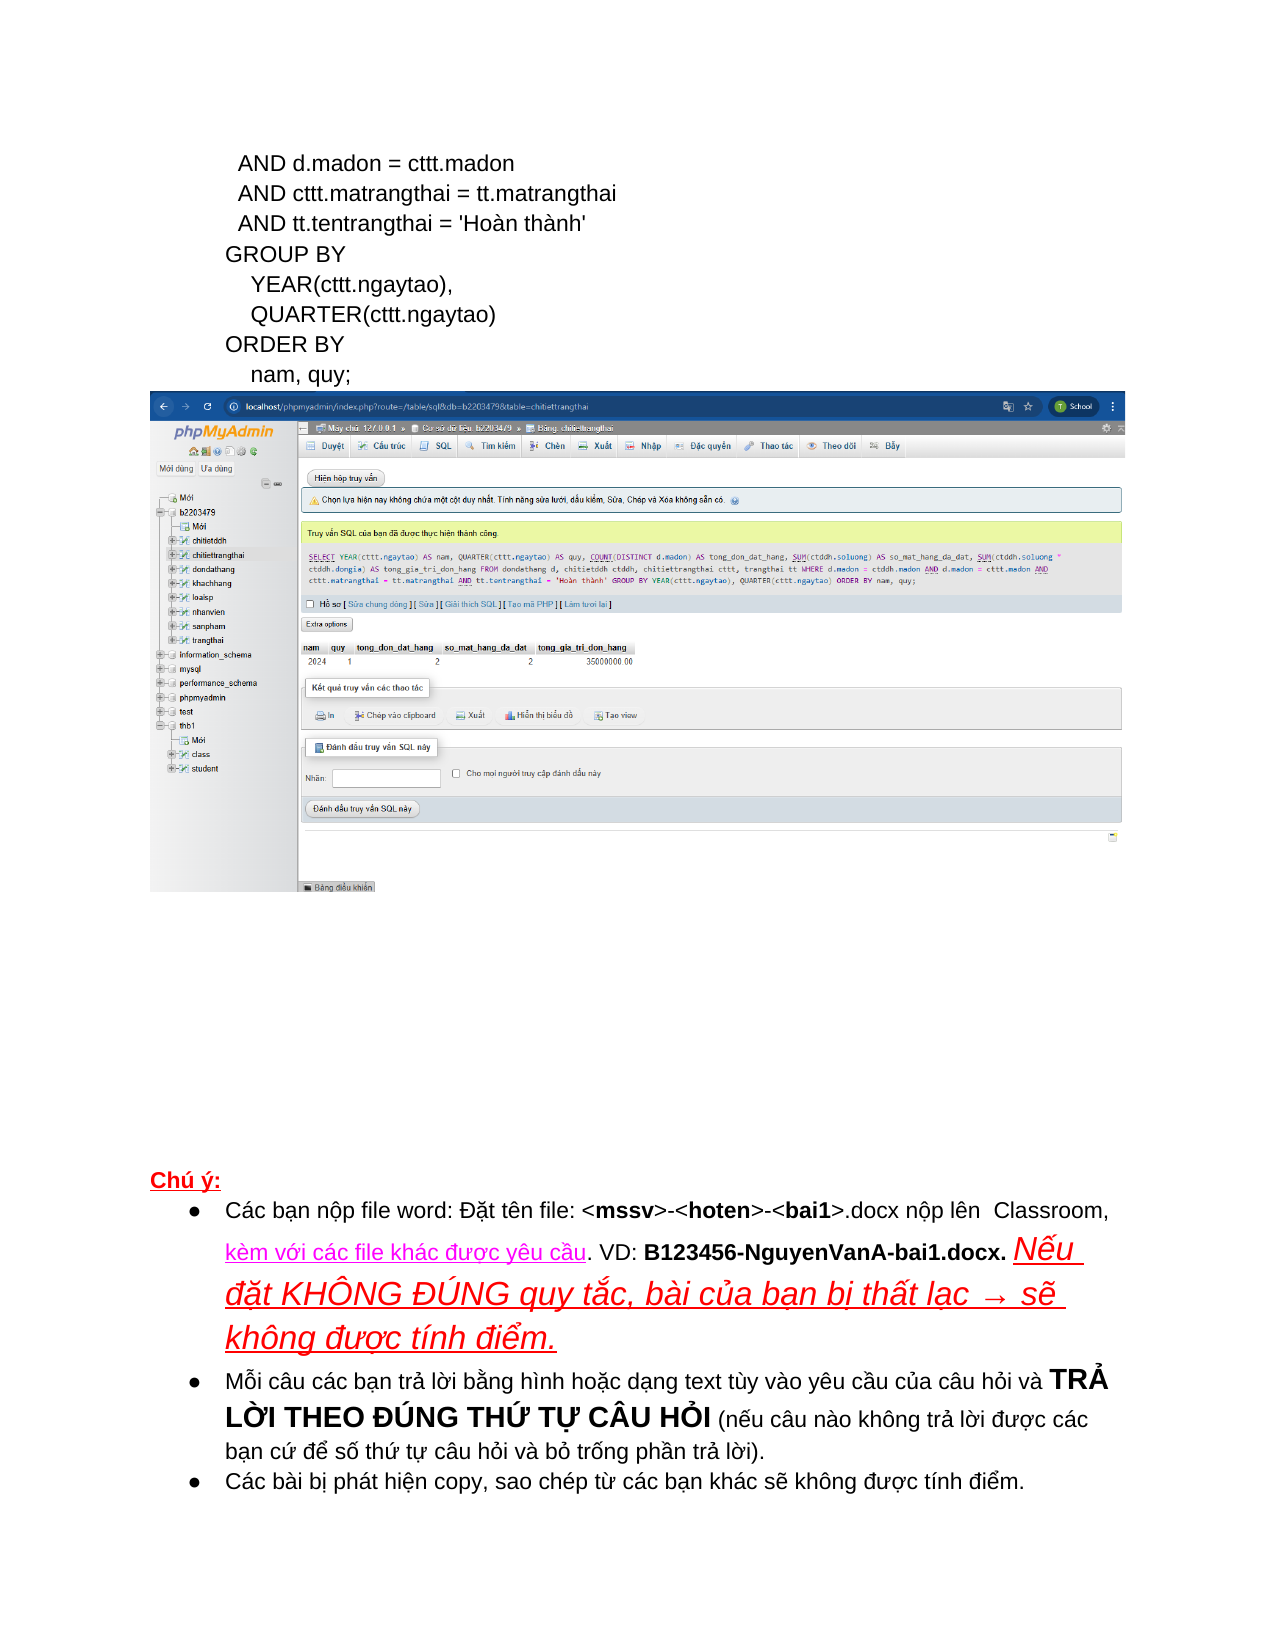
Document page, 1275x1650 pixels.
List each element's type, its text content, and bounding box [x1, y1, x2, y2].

text AND d.madon = cttt.madon [225, 150, 1125, 176]
text AND cttt.matrangthai = tt.matrangthai [225, 180, 1125, 207]
text GROUP BY [225, 241, 1125, 267]
text Chú ý: [150, 1167, 1125, 1193]
list Các bài bị phát hiện copy, sao chép từ các bạn khác sẽ không được tính điểm. [187, 1468, 1125, 1494]
text AND tt.tentrangthai = 'Hoàn thành' [225, 210, 1125, 237]
text YEAR(cttt.ngaytao), [225, 271, 1125, 297]
list Các bạn nộp file word: Đặt tên file: <mssv>-<hoten>-<bai1>.docx nộp lên Classroom, kèm với các file khác được yêu cầu. VD: B123456-NguyenVanA-bai1.docx. Nếu đặt KHÔNG ĐÚNG quy tắc, bài của bạn bị thất lạc → sẽ không được tính điểm. [187, 1197, 1125, 1356]
text ORDER BY [225, 331, 1125, 358]
text nam, quy; [225, 361, 1125, 388]
text QUARTER(cttt.ngaytao) [225, 301, 1125, 327]
picture [150, 391, 1125, 892]
list Mỗi câu các bạn trả lời bằng hình hoặc dạng text tùy vào yêu cầu của câu hỏi và TRẢ LỜI THEO ĐÚNG THỨ TỰ CÂU HỎI (nếu câu nào không trả lời được các bạn cứ để số thứ tự câu hỏi và bỏ trống phần trả lời). [187, 1362, 1125, 1464]
